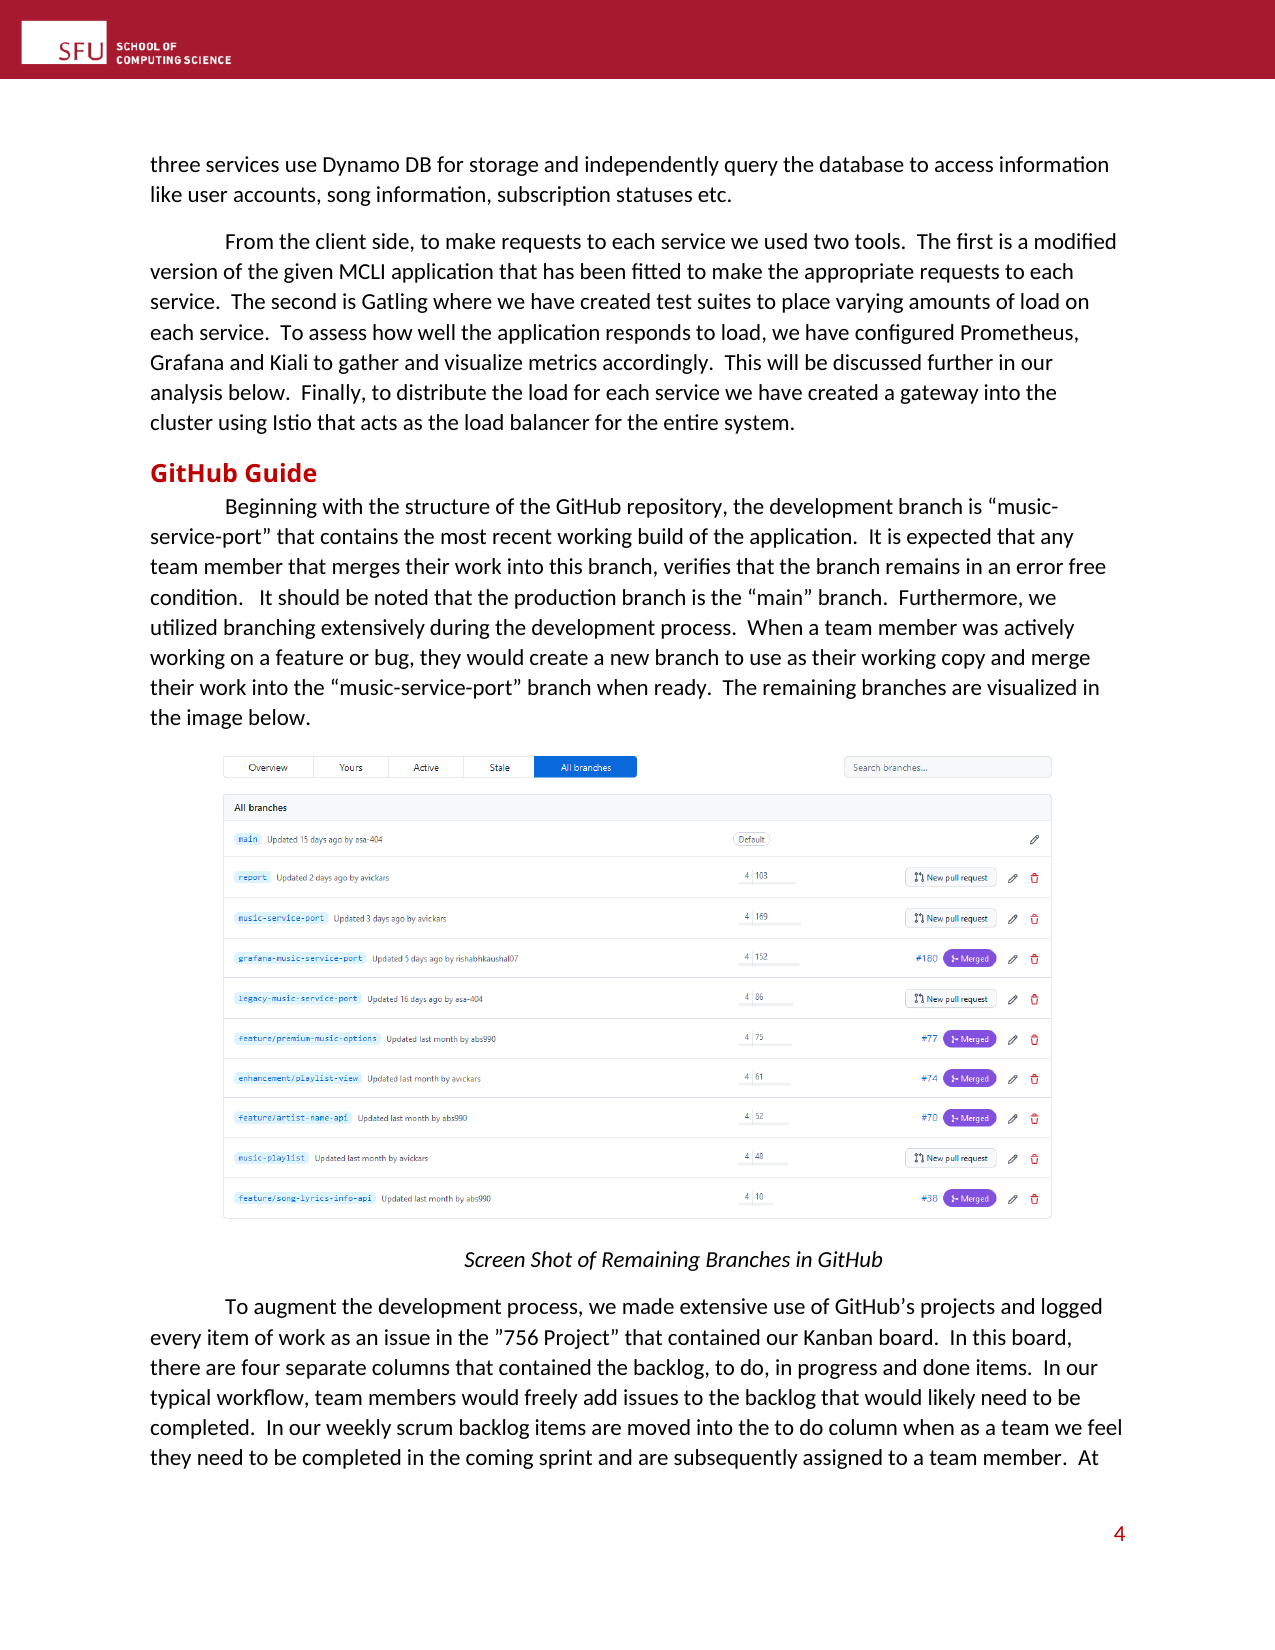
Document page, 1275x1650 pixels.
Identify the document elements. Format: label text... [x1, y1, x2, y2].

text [150, 1292, 1125, 1472]
text Beginning with the structure of the GitHub repository, the development branch is “music-service-port” that contains the most recent working build of the application. It is expected that any team member that merges their work into this branch, verifies that the branch remains in an error free condition. It should be noted that the production branch is the “main” branch. Furthermore, we utilized branching extensively during the development process. When a team member was actively working on a feature or bug, they would create a new branch to use as their working copy and merge their work into the “music-service-port” branch when ready. The remaining branches are visualized in the image below. [150, 492, 1125, 731]
picture [219, 750, 1056, 1225]
text From the client side, to make requests to each service we used two tools. The first is a modified version of the given MCLI application that has been fitted to make the appropriate requests to each service. The second is Gatling where we have created test suites to place varying amounts of load on each service. To assess how well the application responds to load, we have configured Prometheus, Grafana and Kiali to gather and visualize metrics accordingly. This will be discussed further in our analysis below. Finally, to distribute the load for each service we have created a gateway into the cluster using Istio that acts as the load balancer for the entire system. [150, 227, 1125, 436]
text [150, 150, 1125, 208]
subtitle GitHub Guide [150, 455, 1125, 489]
picture [0, 0, 1275, 79]
